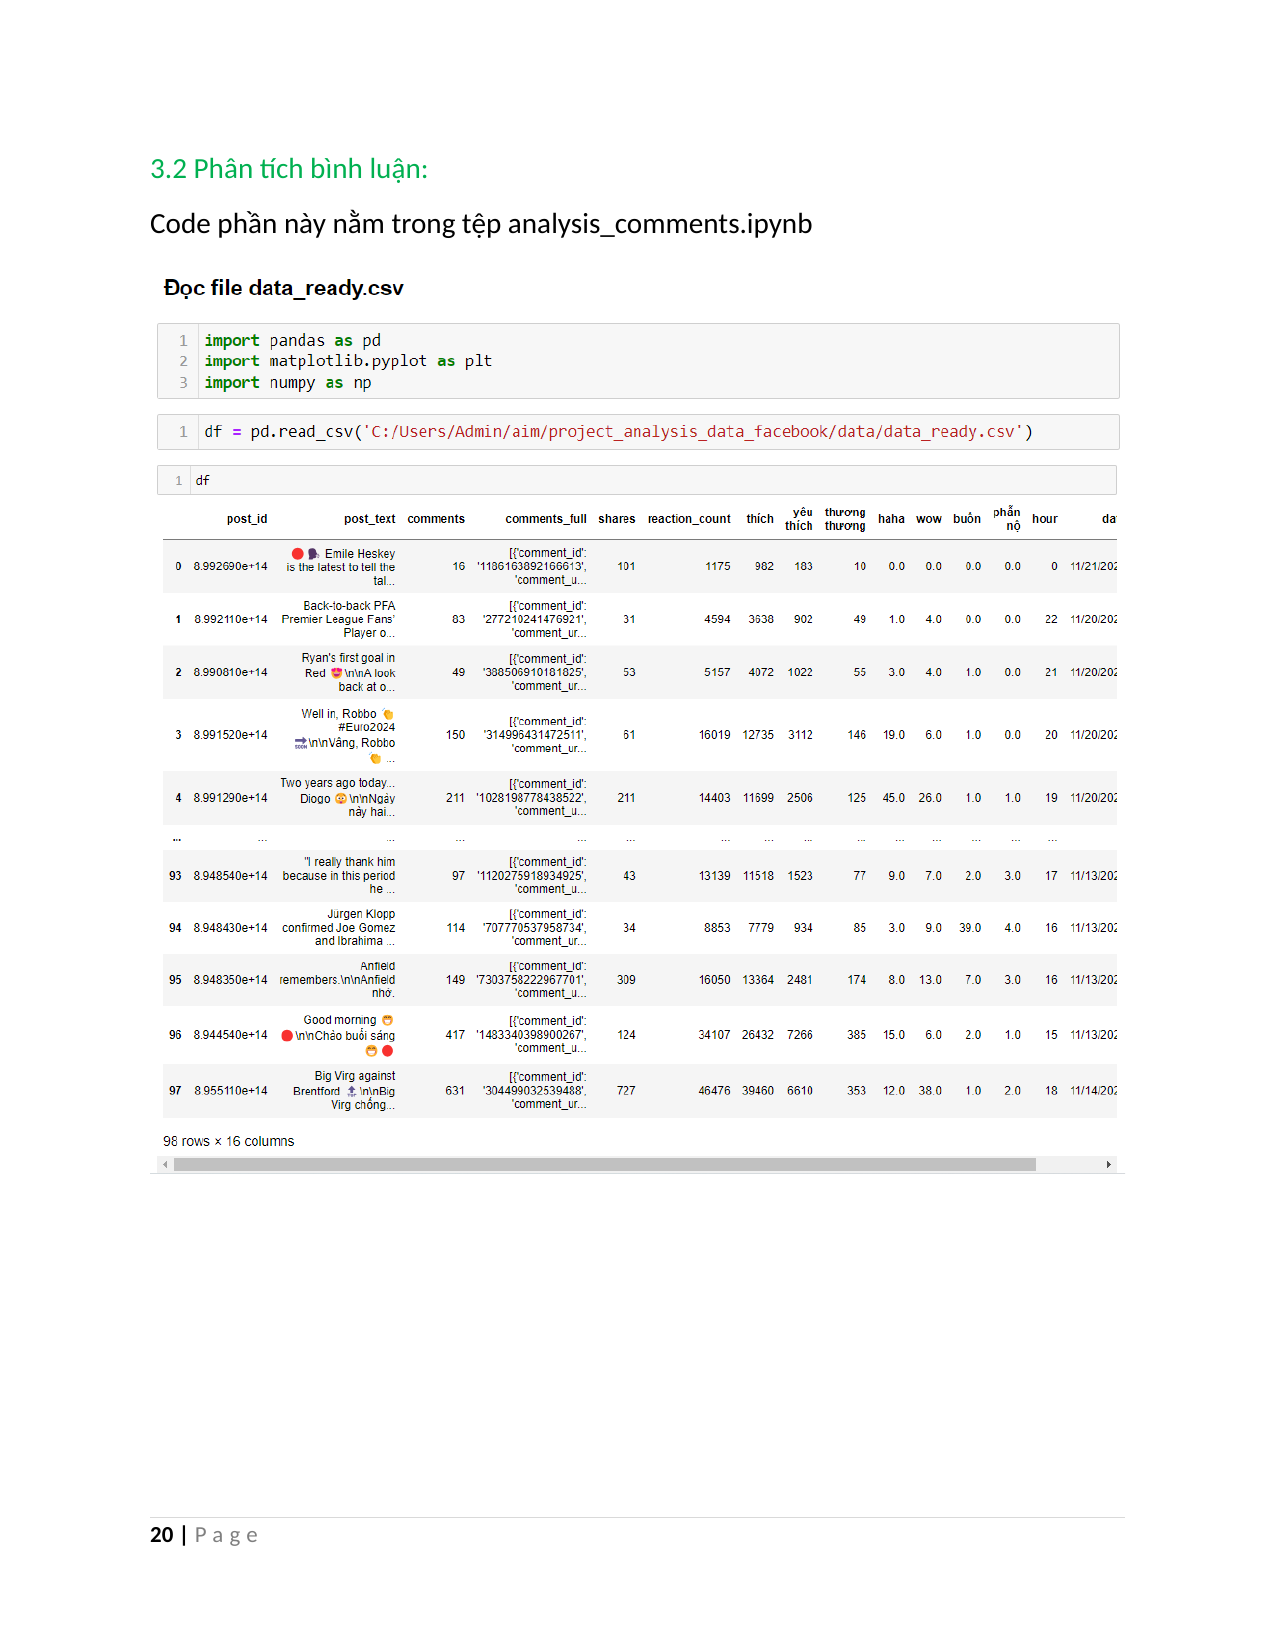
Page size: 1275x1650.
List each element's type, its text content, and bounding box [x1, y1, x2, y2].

picture [150, 260, 1125, 459]
picture [150, 460, 1125, 1174]
text Code phần này nằm trong tệp analysis_comments.ipynb [150, 205, 1125, 241]
text 3.2 Phân tích bình luận: [150, 150, 1125, 186]
